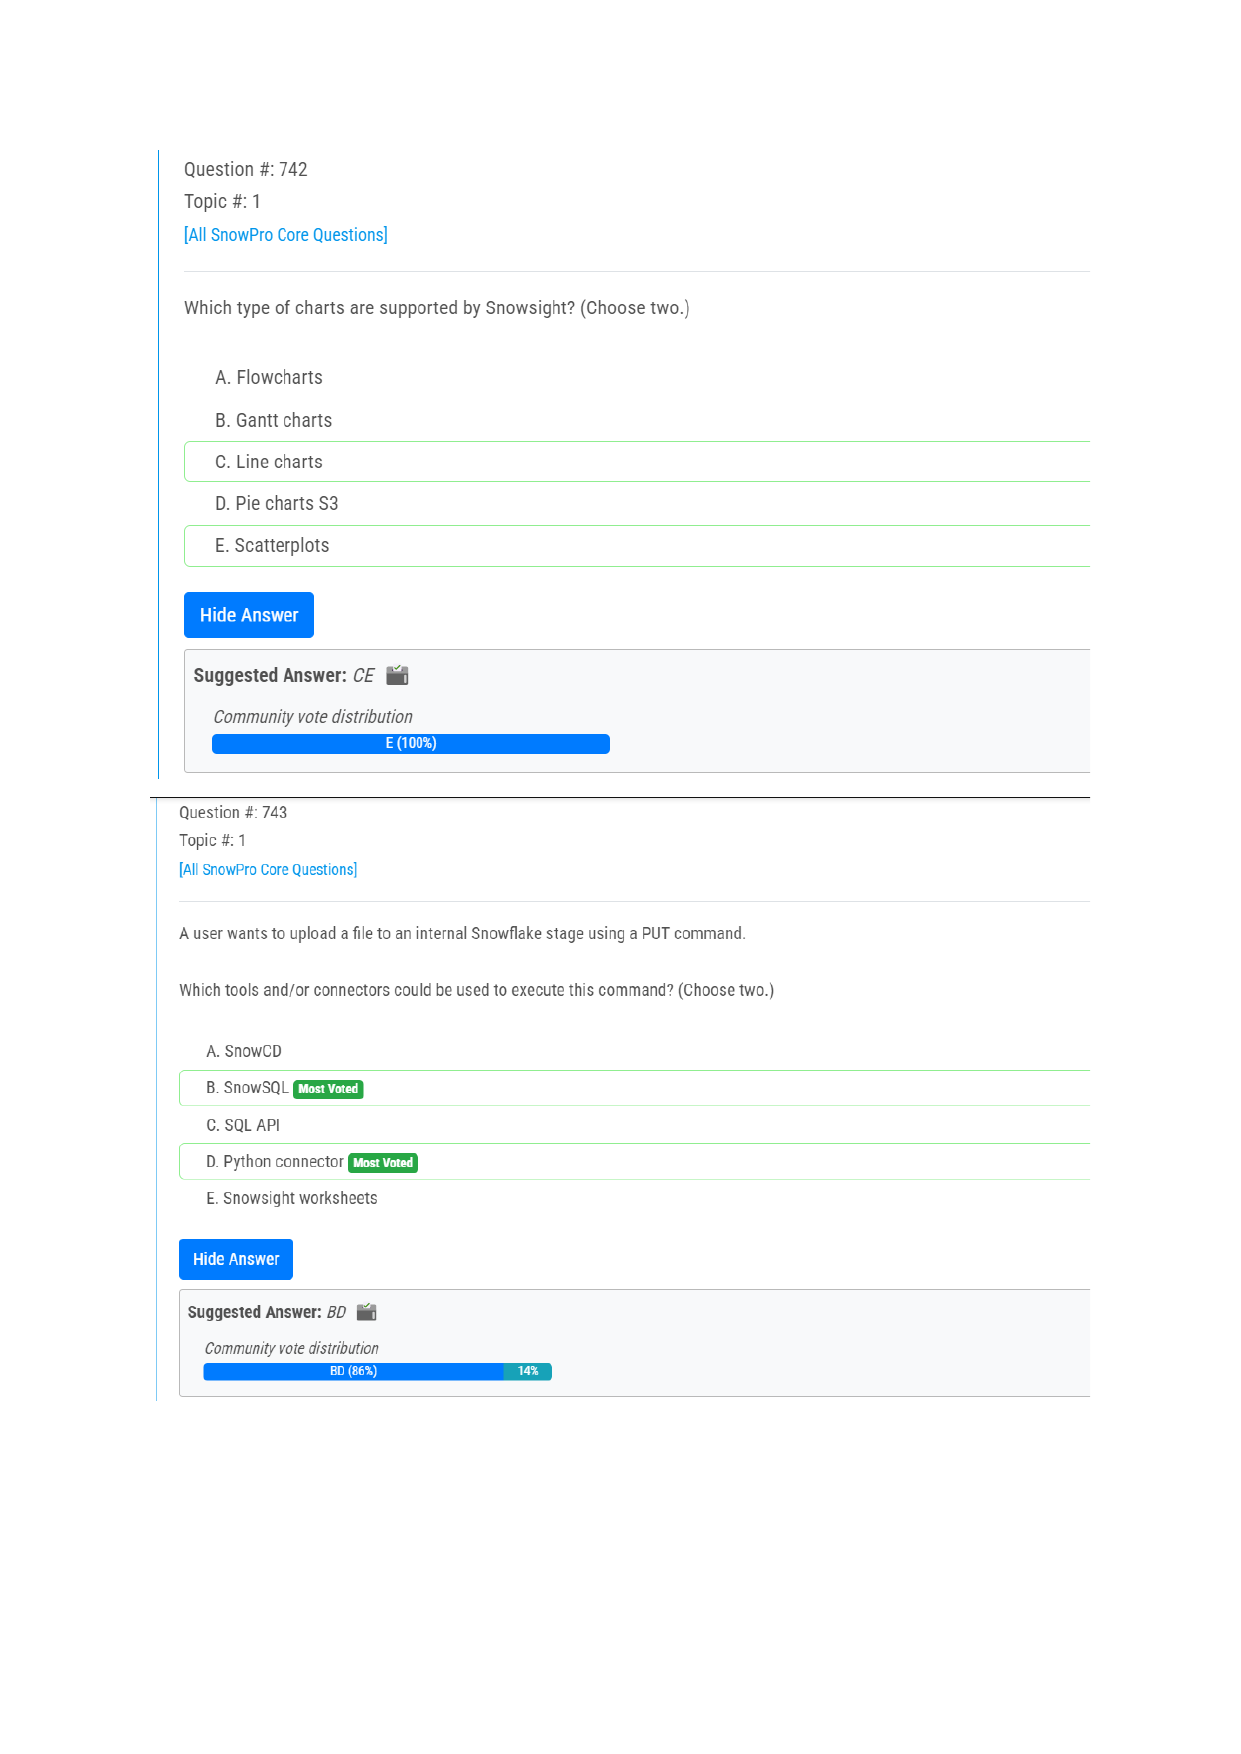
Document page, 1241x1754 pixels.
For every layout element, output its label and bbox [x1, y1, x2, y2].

picture [150, 150, 1091, 779]
picture [150, 797, 1091, 1401]
